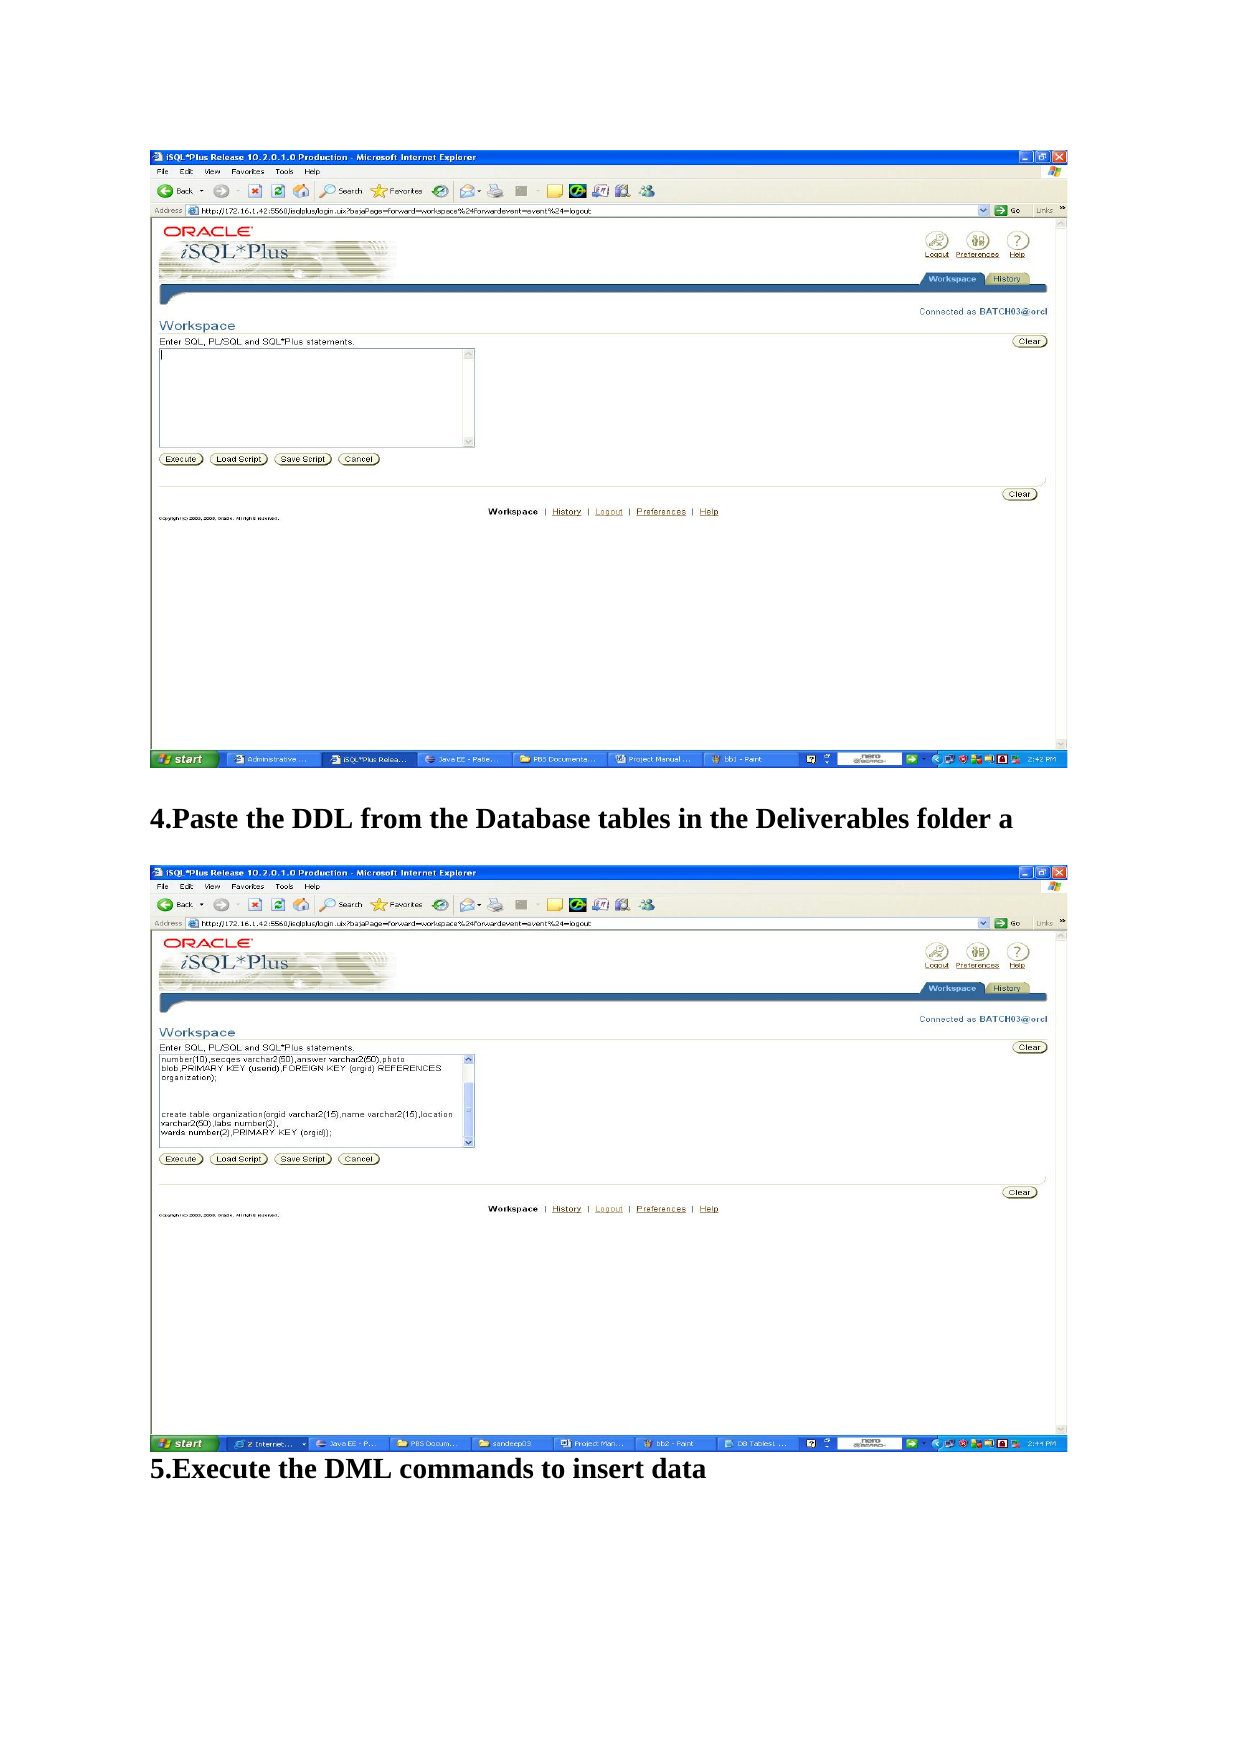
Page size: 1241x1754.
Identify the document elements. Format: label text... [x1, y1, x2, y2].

picture [150, 865, 1068, 1452]
text 5.Execute the DML commands to insert data [150, 1451, 1090, 1485]
text 4.Paste the DDL from the Database tables in the Deliverables folder a [150, 801, 1090, 834]
picture [150, 150, 1068, 768]
